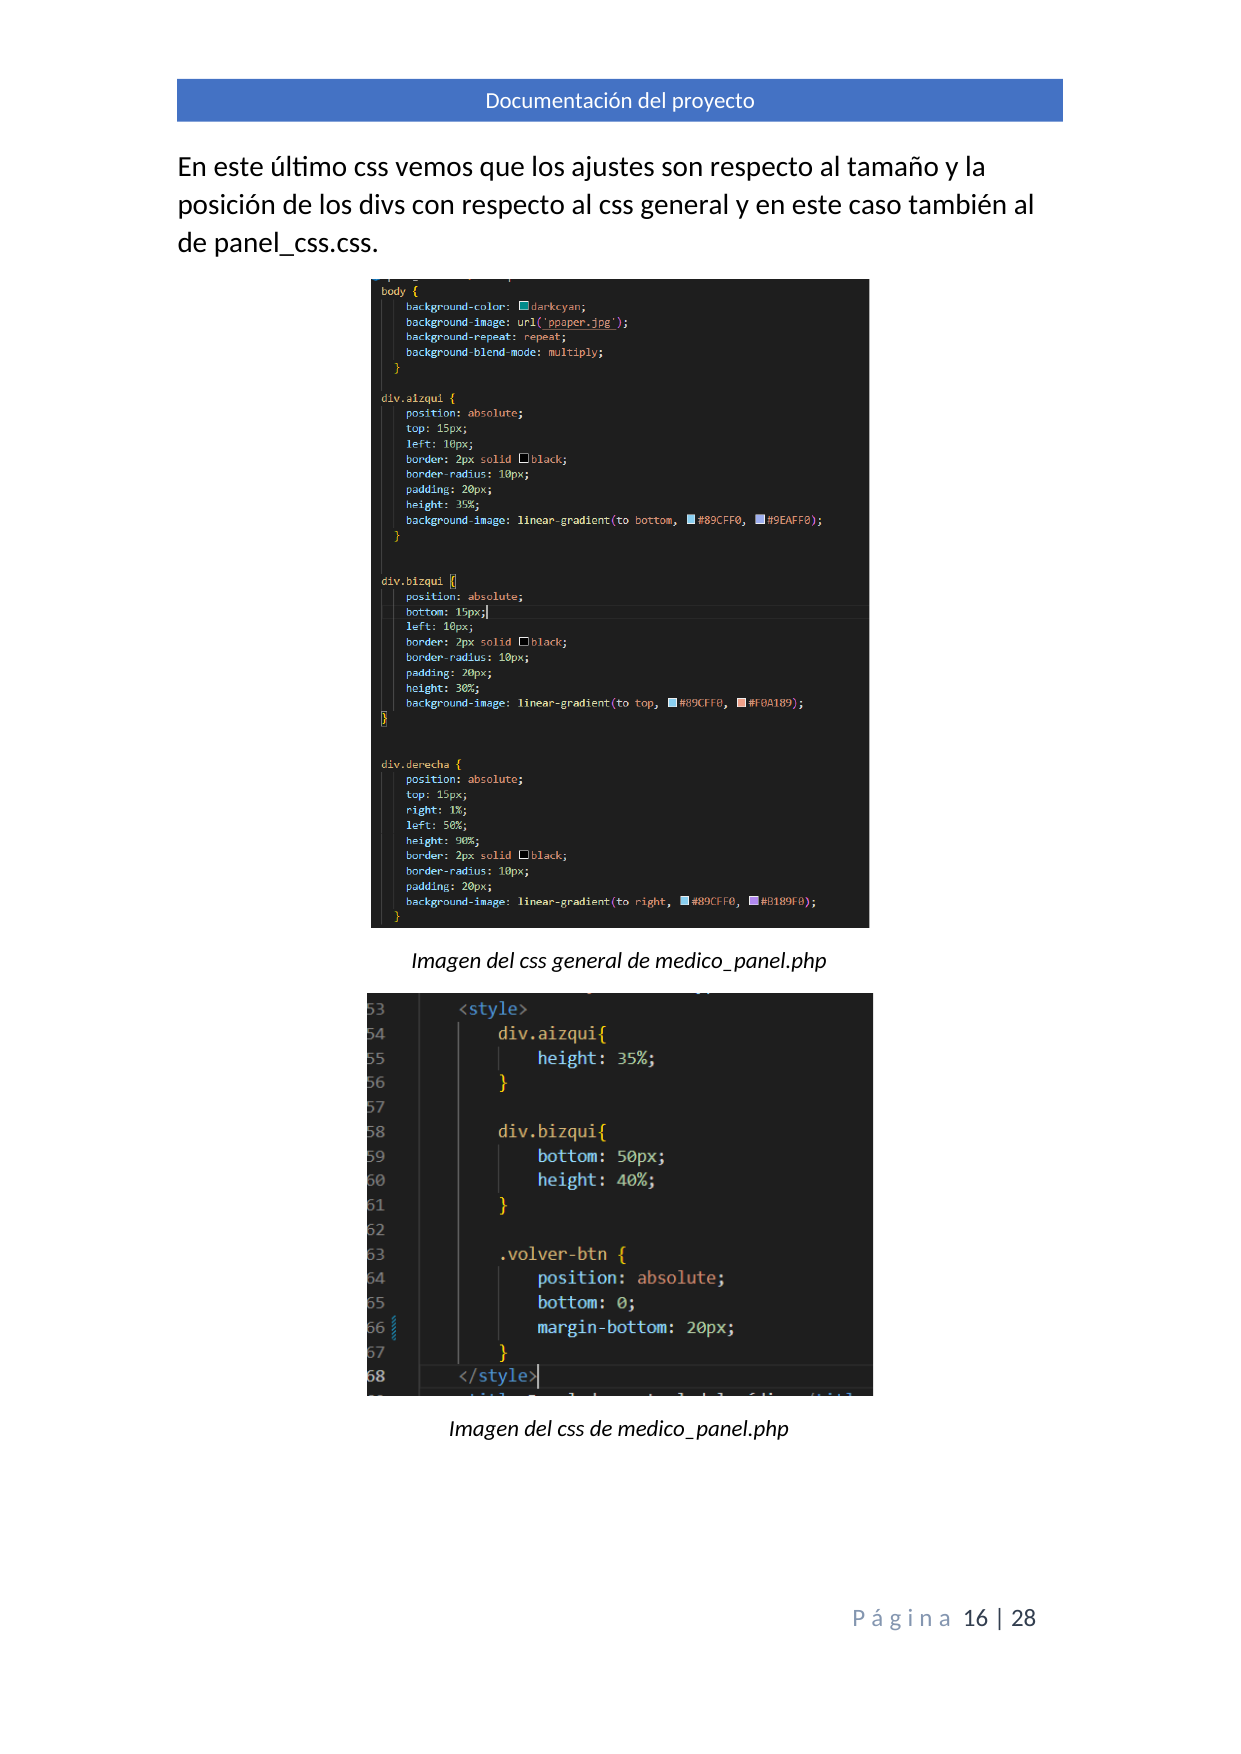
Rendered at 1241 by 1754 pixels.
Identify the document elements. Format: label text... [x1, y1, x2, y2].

text Imagen del css de medico_panel.php [177, 1414, 1063, 1442]
picture [367, 993, 874, 1396]
picture [371, 279, 870, 928]
text Imagen del css general de medico_panel.php [177, 946, 1063, 974]
text En este último css vemos que los ajustes son respecto al tamaño y la posición de los divs con respecto al css general y en este caso también al de panel_css.css. [177, 148, 1063, 260]
